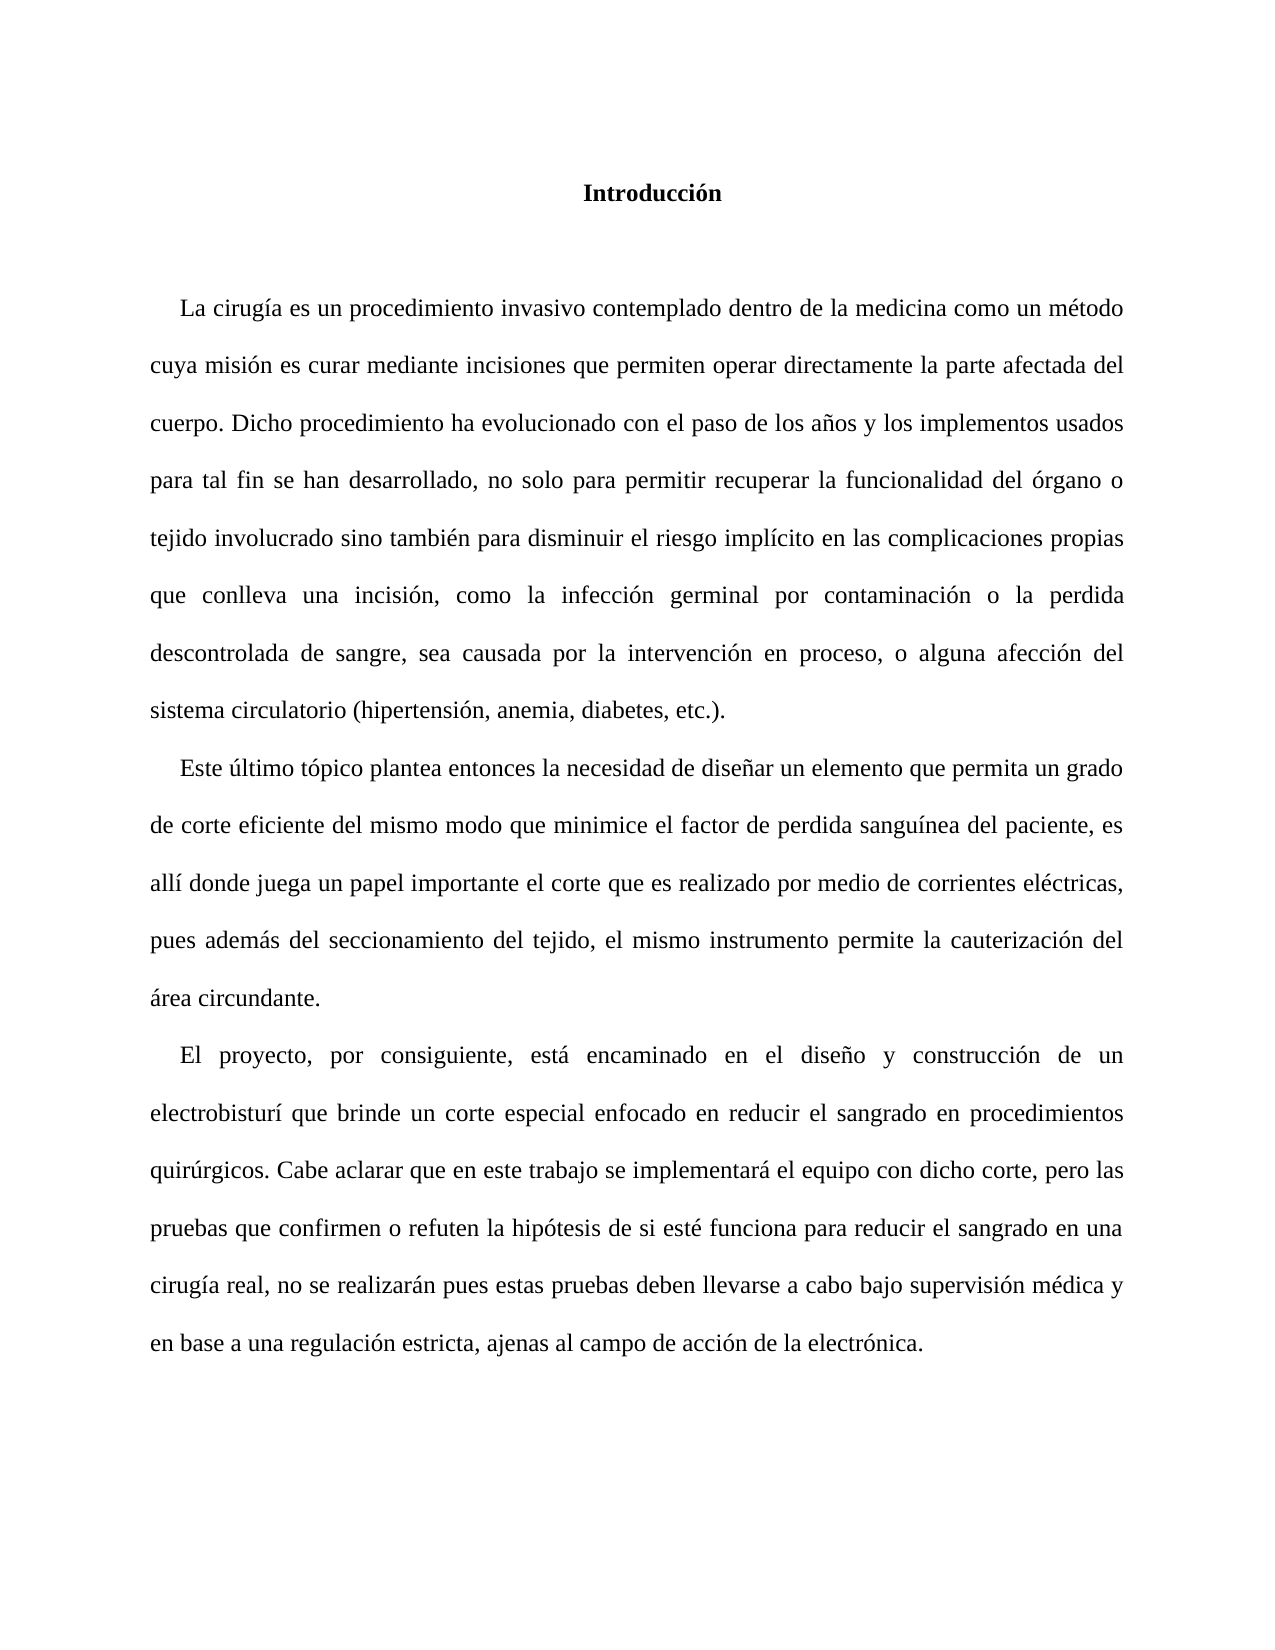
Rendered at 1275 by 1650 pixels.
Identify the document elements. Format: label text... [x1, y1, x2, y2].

text El proyecto, por consiguiente, está encaminado en el diseño y construcción de un electrobisturí que brinde un corte especial enfocado en reducir el sangrado en procedimientos quirúrgicos. Cabe aclarar que en este trabajo se implementará el equipo con dicho corte, pero las pruebas que confirmen o refuten la hipótesis de si esté funciona para reducir el sangrado en una cirugía real, no se realizarán pues estas pruebas deben llevarse a cabo bajo supervisión médica y en base a una regulación estricta, ajenas al campo de acción de la electrónica. [150, 1040, 1125, 1356]
text Introducción [150, 178, 1125, 206]
text Este último tópico plantea entonces la necesidad de diseñar un elemento que permita un grado de corte eficiente del mismo modo que minimice el factor de perdida sanguínea del paciente, es allí donde juega un papel importante el corte que es realizado por medio de corrientes eléctricas, pues además del seccionamiento del tejido, el mismo instrumento permite la cauterización del área circundante. [150, 753, 1125, 1011]
text La cirugía es un procedimiento invasivo contemplado dentro de la medicina como un método cuya misión es curar mediante incisiones que permiten operar directamente la parte afectada del cuerpo. Dicho procedimiento ha evolucionado con el paso de los años y los implementos usados para tal fin se han desarrollado, no solo para permitir recuperar la funcionalidad del órgano o tejido involucrado sino también para disminuir el riesgo implícito en las complicaciones propias que conlleva una incisión, como la infección germinal por contaminación o la perdida descontrolada de sangre, sea causada por la intervención en proceso, o alguna afección del sistema circulatorio (hipertensión, anemia, diabetes, etc.). [150, 293, 1125, 724]
